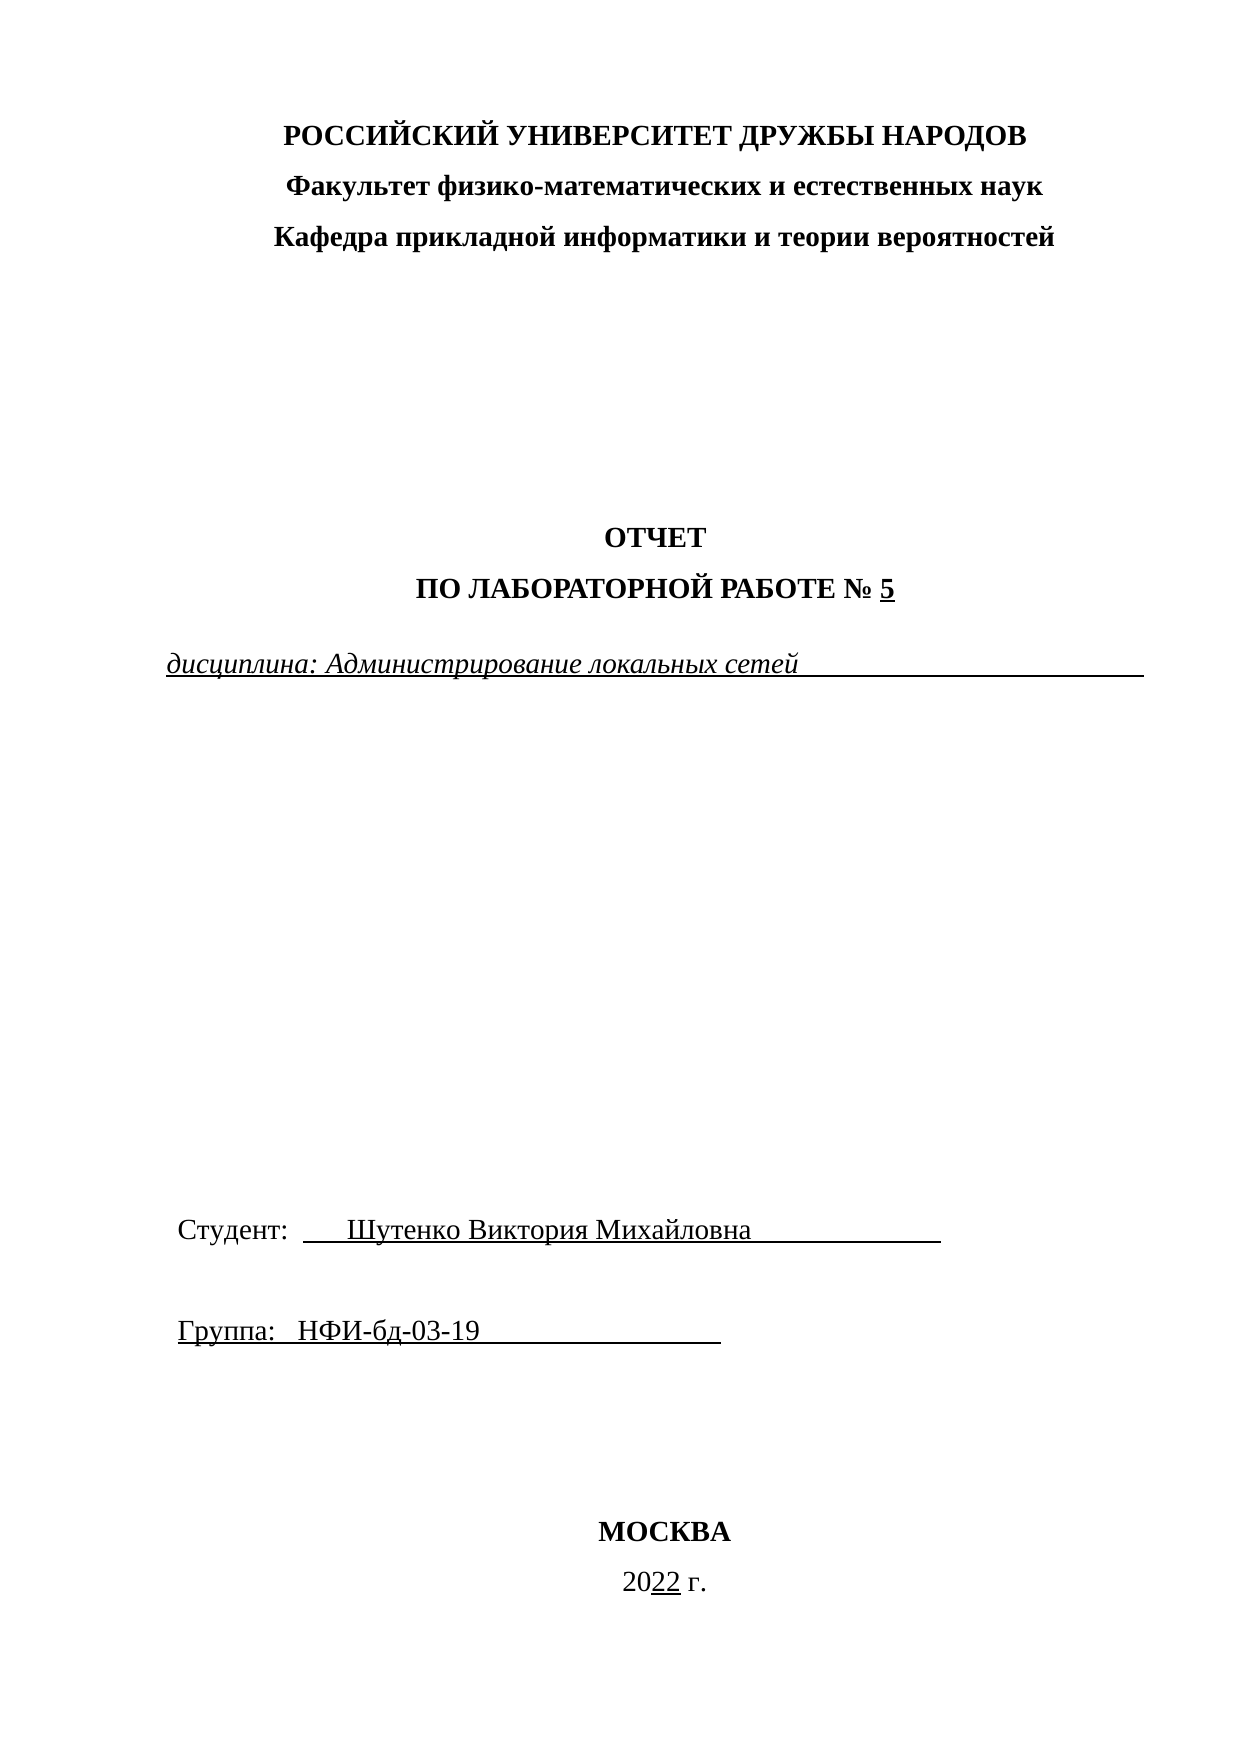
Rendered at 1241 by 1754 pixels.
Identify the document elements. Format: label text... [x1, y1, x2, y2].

text 2022 г. [177, 1564, 1152, 1598]
text Факультет физико-математических и естественных наук [177, 168, 1152, 202]
text по лабораторной работе № 5 [158, 571, 1152, 604]
text Кафедра прикладной информатики и теории вероятностей [177, 219, 1152, 252]
text дисциплина: Администрирование локальных сетей [158, 646, 1152, 680]
text ОТЧЕТ [158, 521, 1152, 554]
text МОСКВА [177, 1514, 1152, 1548]
text РОССИЙСКИЙ УНИВЕРСИТЕТ ДРУЖБЫ НАРОДОВ [158, 118, 1152, 152]
text Студент: Шутенко Виктория Михайловна [177, 1212, 1152, 1246]
text Группа: НФИ-бд-03-19 [177, 1313, 1152, 1346]
